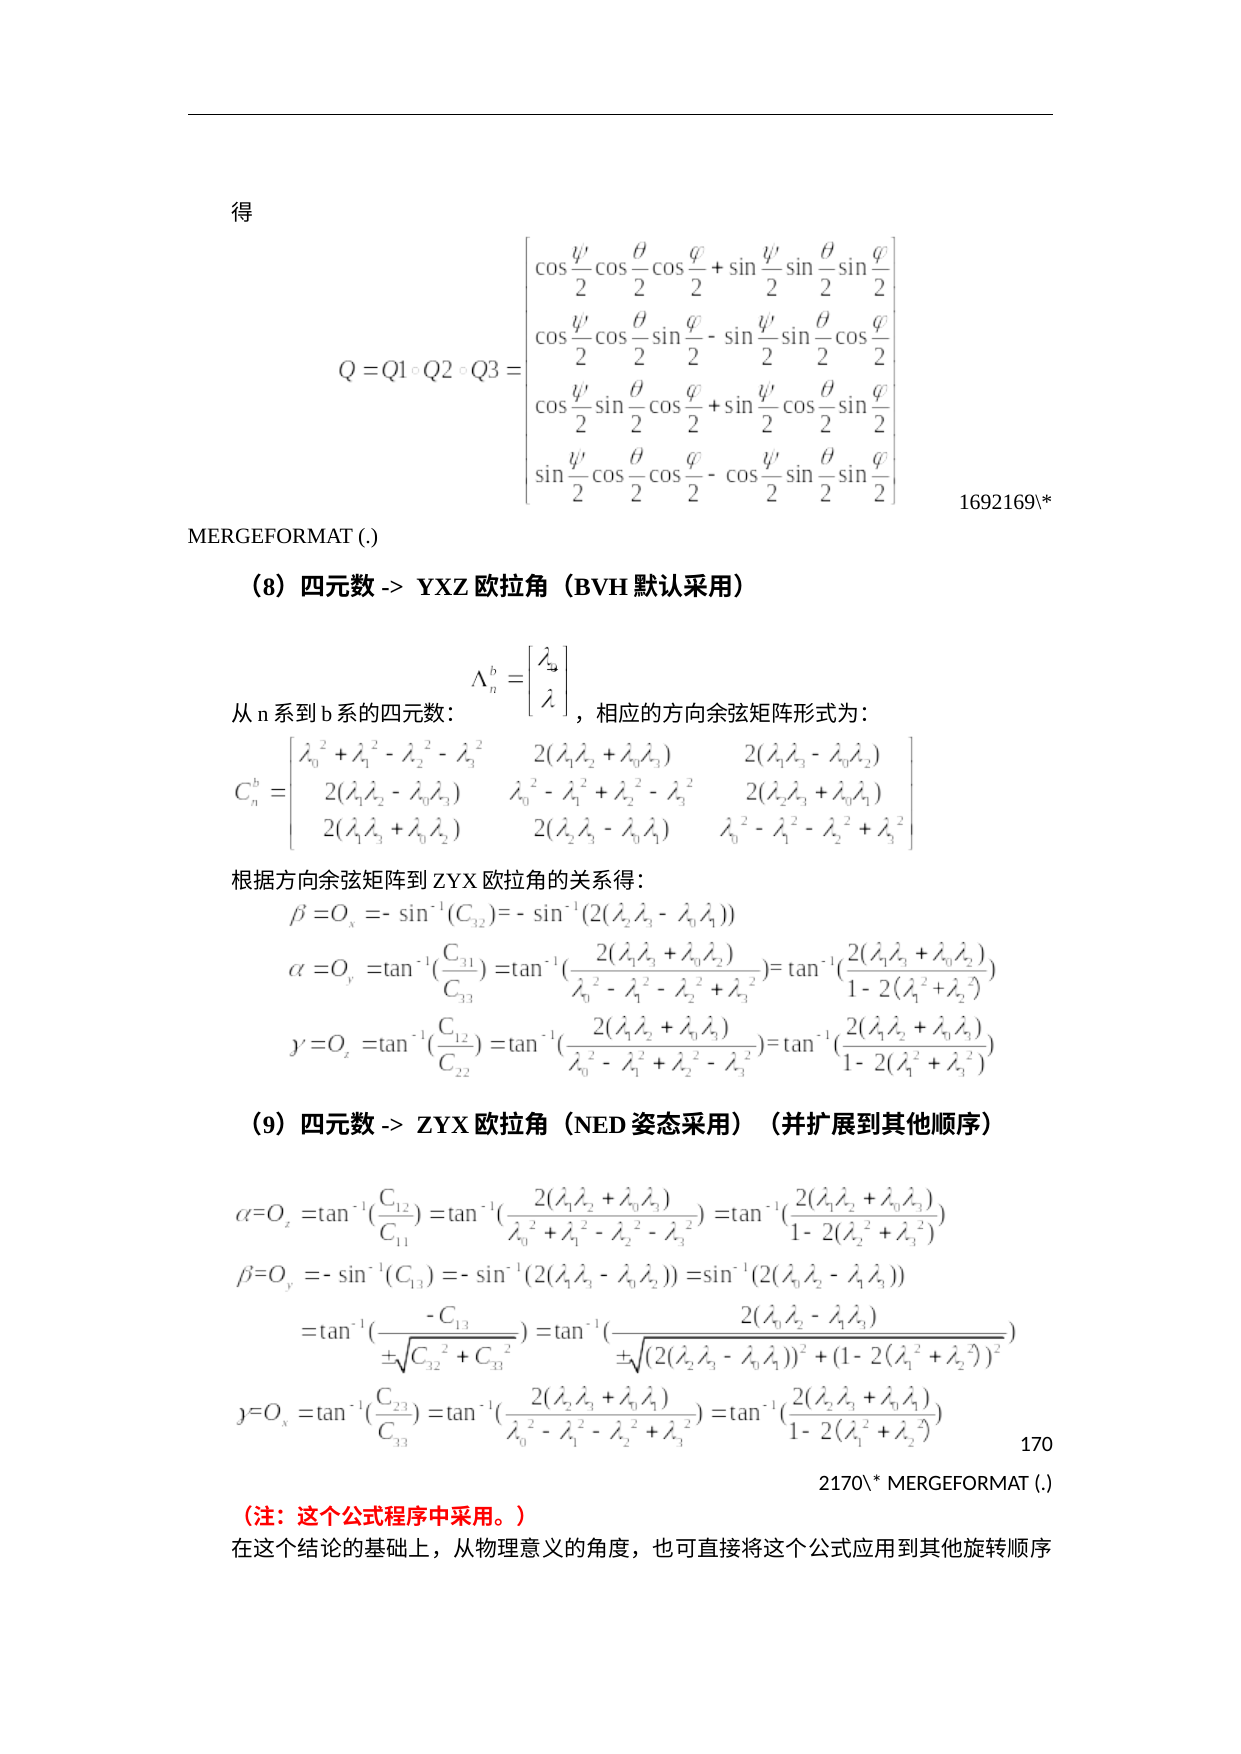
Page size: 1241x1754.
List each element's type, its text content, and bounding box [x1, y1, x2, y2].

text 根据方向余弦矩阵到ZYX欧拉角的关系得： [187, 863, 1053, 895]
text （注：这个公式程序中采用。） [187, 1498, 1053, 1531]
subtitle （9）四元数 -> ZYX欧拉角（NED姿态采用）（并扩展到其他顺序） [187, 1090, 1053, 1155]
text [187, 1531, 1053, 1563]
subtitle （8）四元数 -> YXZ欧拉角（BVH默认采用） [187, 552, 1053, 617]
text 得 [187, 194, 1053, 227]
text 从n系到b系的四元数：，相应的方向余弦矩阵形式为： [187, 635, 1053, 733]
